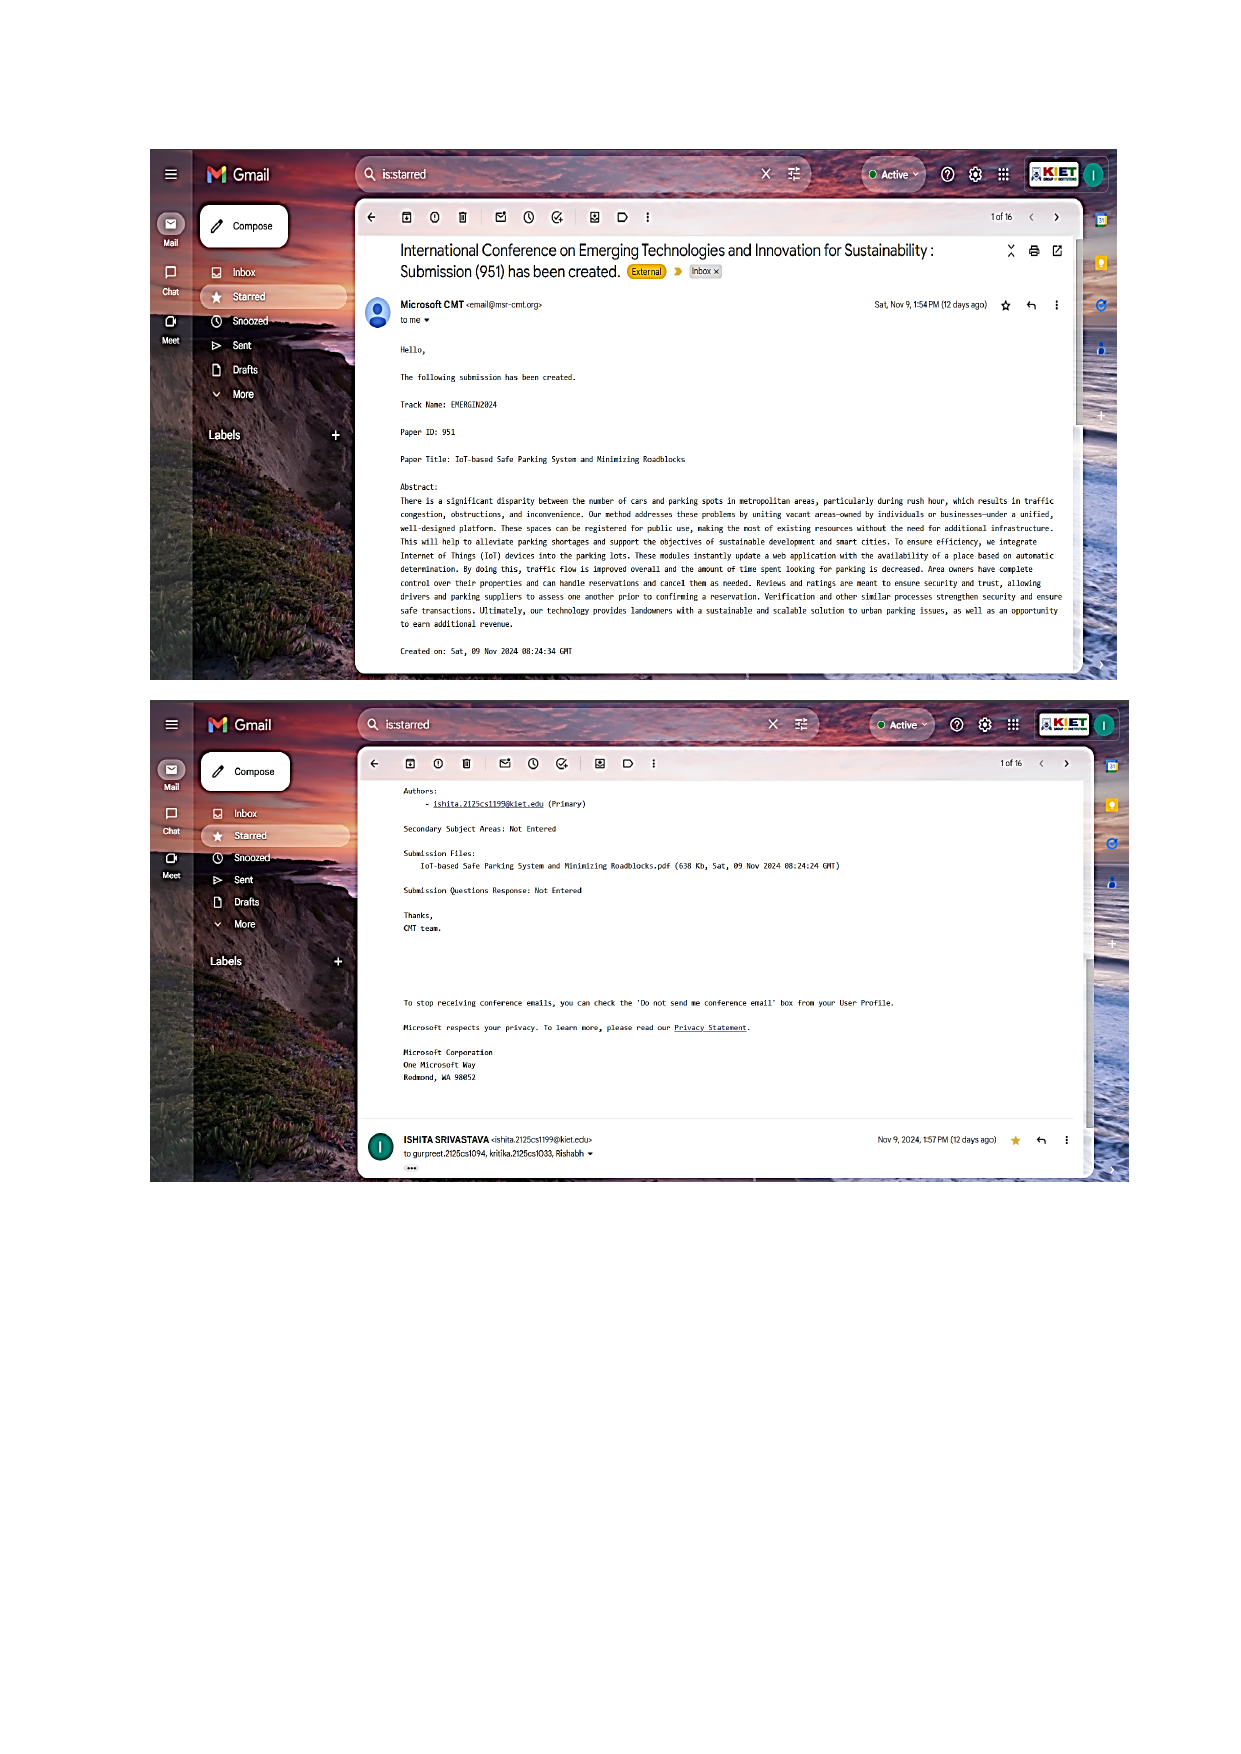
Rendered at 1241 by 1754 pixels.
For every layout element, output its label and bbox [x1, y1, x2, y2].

picture [150, 700, 1129, 1182]
picture [150, 149, 1117, 680]
